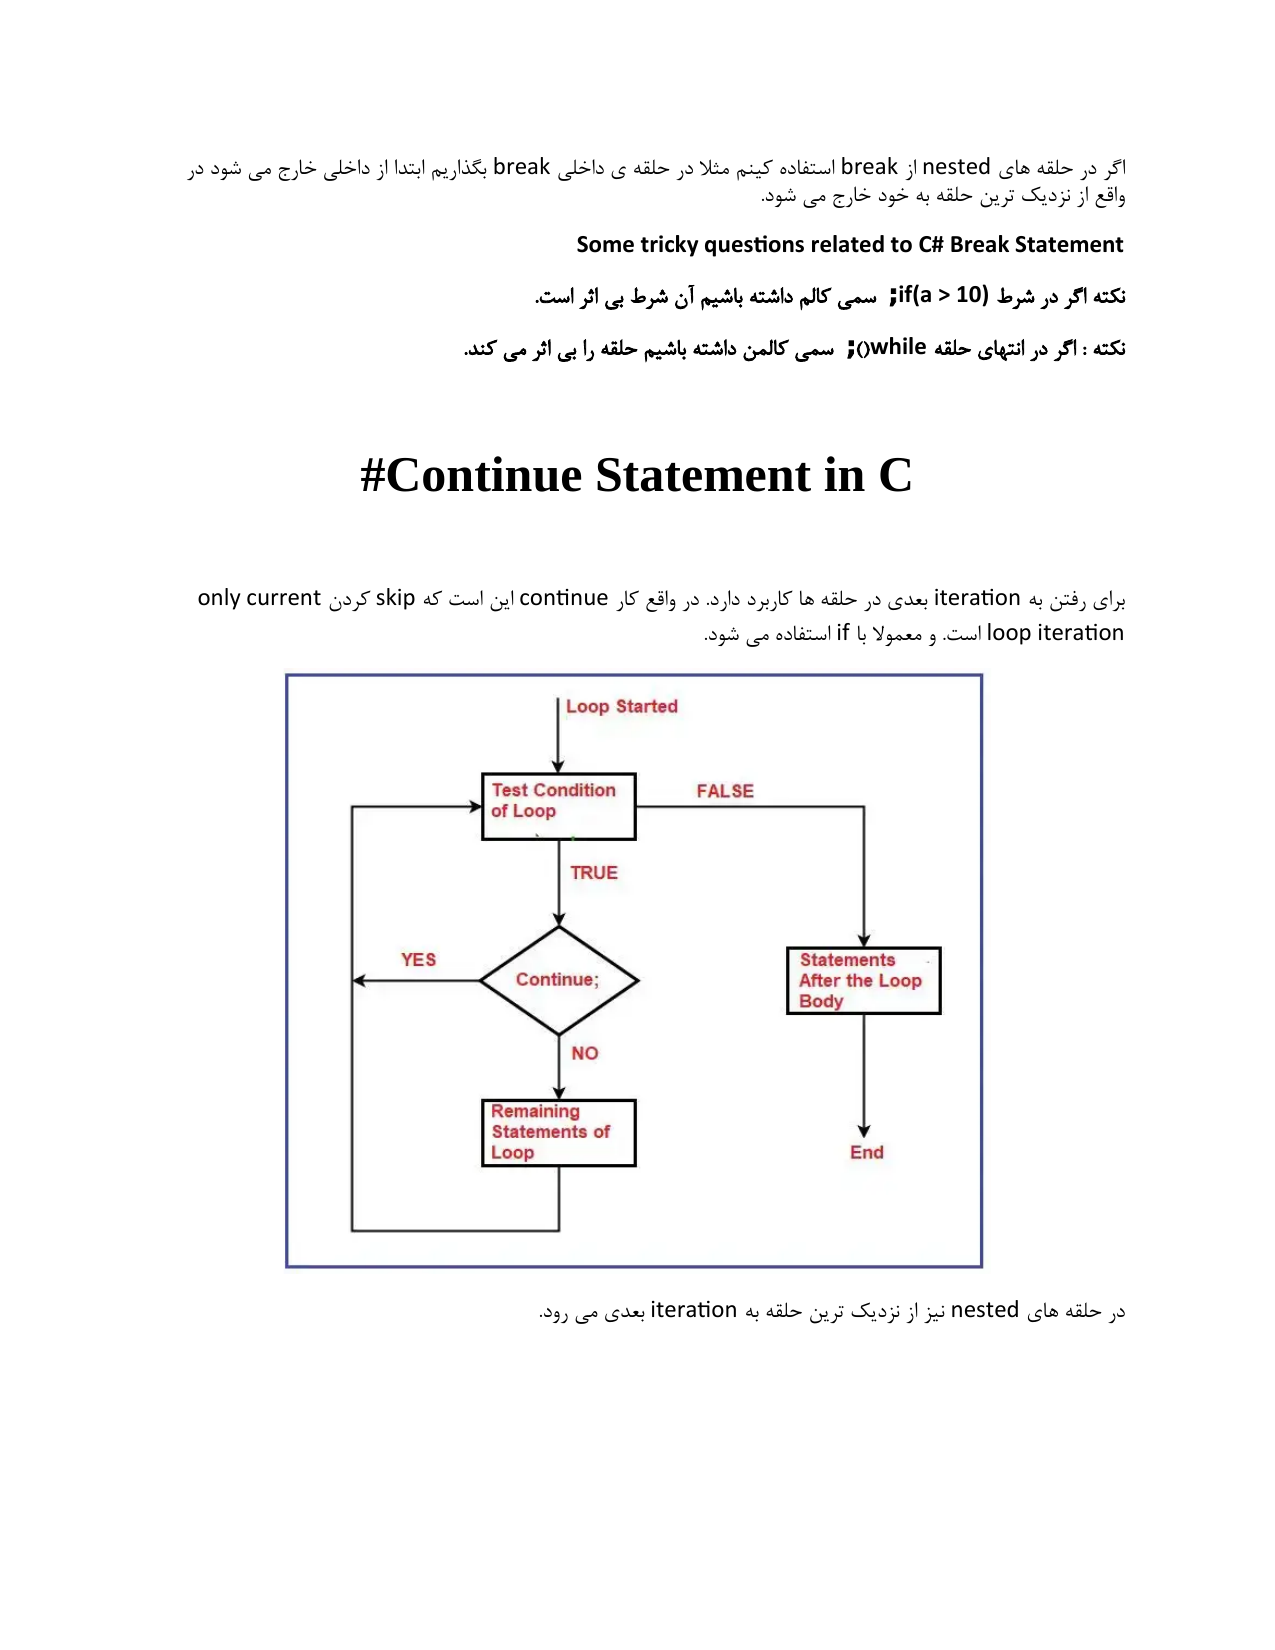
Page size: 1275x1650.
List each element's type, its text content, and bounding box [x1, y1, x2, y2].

picture [283, 668, 992, 1274]
text Some tricky questions related to C# Break Statement [150, 228, 1125, 259]
text نکته : اگر در انتهای حلقه while(); سمی کالمن داشته باشیم حلقه را بی اثر می کند. [150, 330, 1125, 363]
subtitle Continue Statement in C# [150, 444, 1125, 502]
text نکته اگر در شرط if(a > 10); سمی کالم داشته باشیم آن شرط بی اثر است. [150, 278, 1125, 311]
text برای رفتن به iteration بعدی در حلقه ها کاربرد دارد. در واقع کار continue این است که skip کردن only current loop iteration است. و معمولا با if استفاده می شود. [150, 581, 1125, 649]
text در حلقه های nested نیز از نزدیک ترین حلقه به iteration بعدی می رود. [150, 1293, 1125, 1326]
text اگر در حلقه های nested از break استفاده کینم مثلا در حلقه ی داخلی break بگذاریم ابتدا از داخلی خارج می شود در واقع از نزدیک ترین حلقه به خود خارج می شود. [150, 150, 1125, 210]
